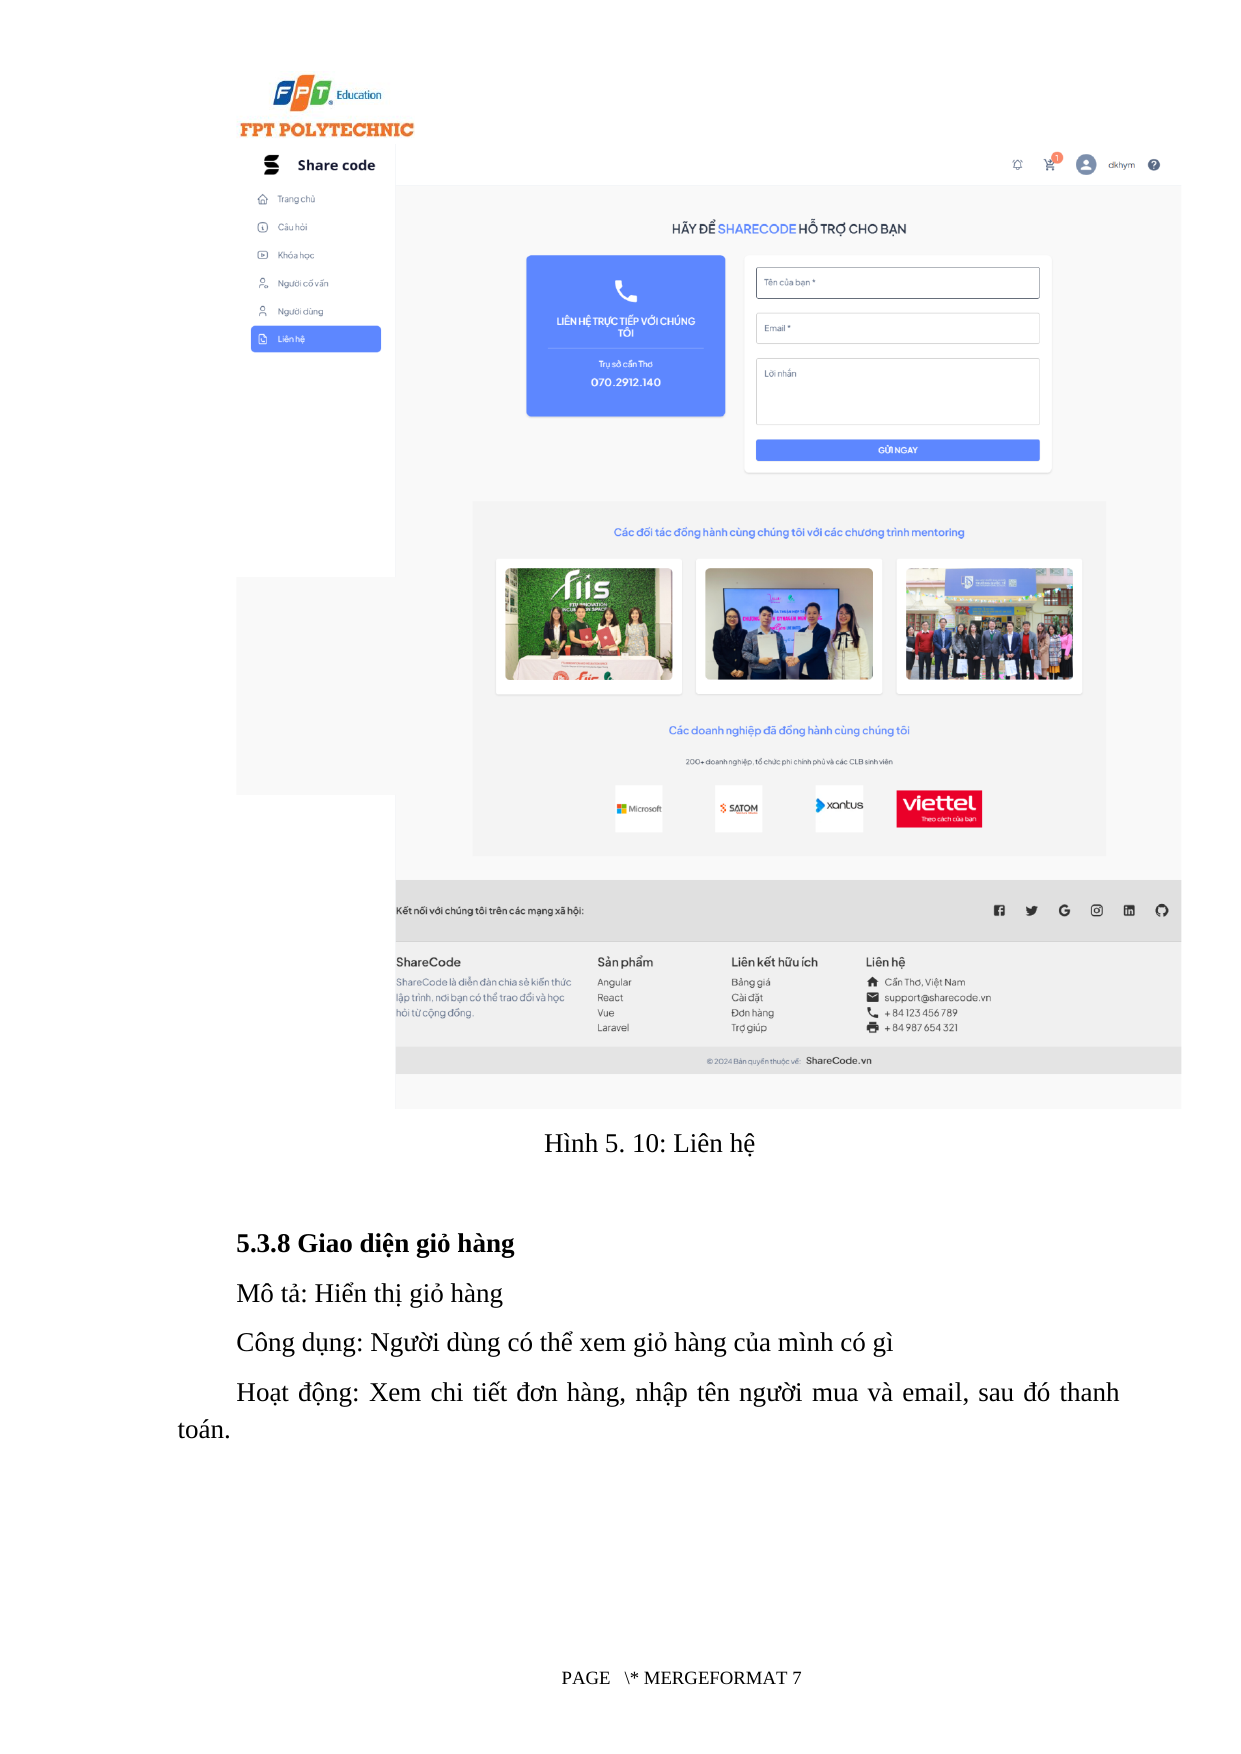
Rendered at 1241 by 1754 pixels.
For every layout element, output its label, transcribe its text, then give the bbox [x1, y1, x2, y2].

text 5.3.8 Giao diện giỏ hàng [177, 1227, 1122, 1258]
text Hình 5. 10: Liên hệ [177, 1127, 1122, 1158]
text Hoạt động: Xem chi tiết đơn hàng, nhập tên người mua và email, sau đó thanh toán. [177, 1376, 1122, 1445]
picture [236, 144, 1182, 1109]
picture [236, 71, 415, 141]
text Công dụng: Người dùng có thể xem giỏ hàng của mình có gì [177, 1327, 1122, 1358]
text Mô tả: Hiển thị giỏ hàng [177, 1277, 1122, 1308]
